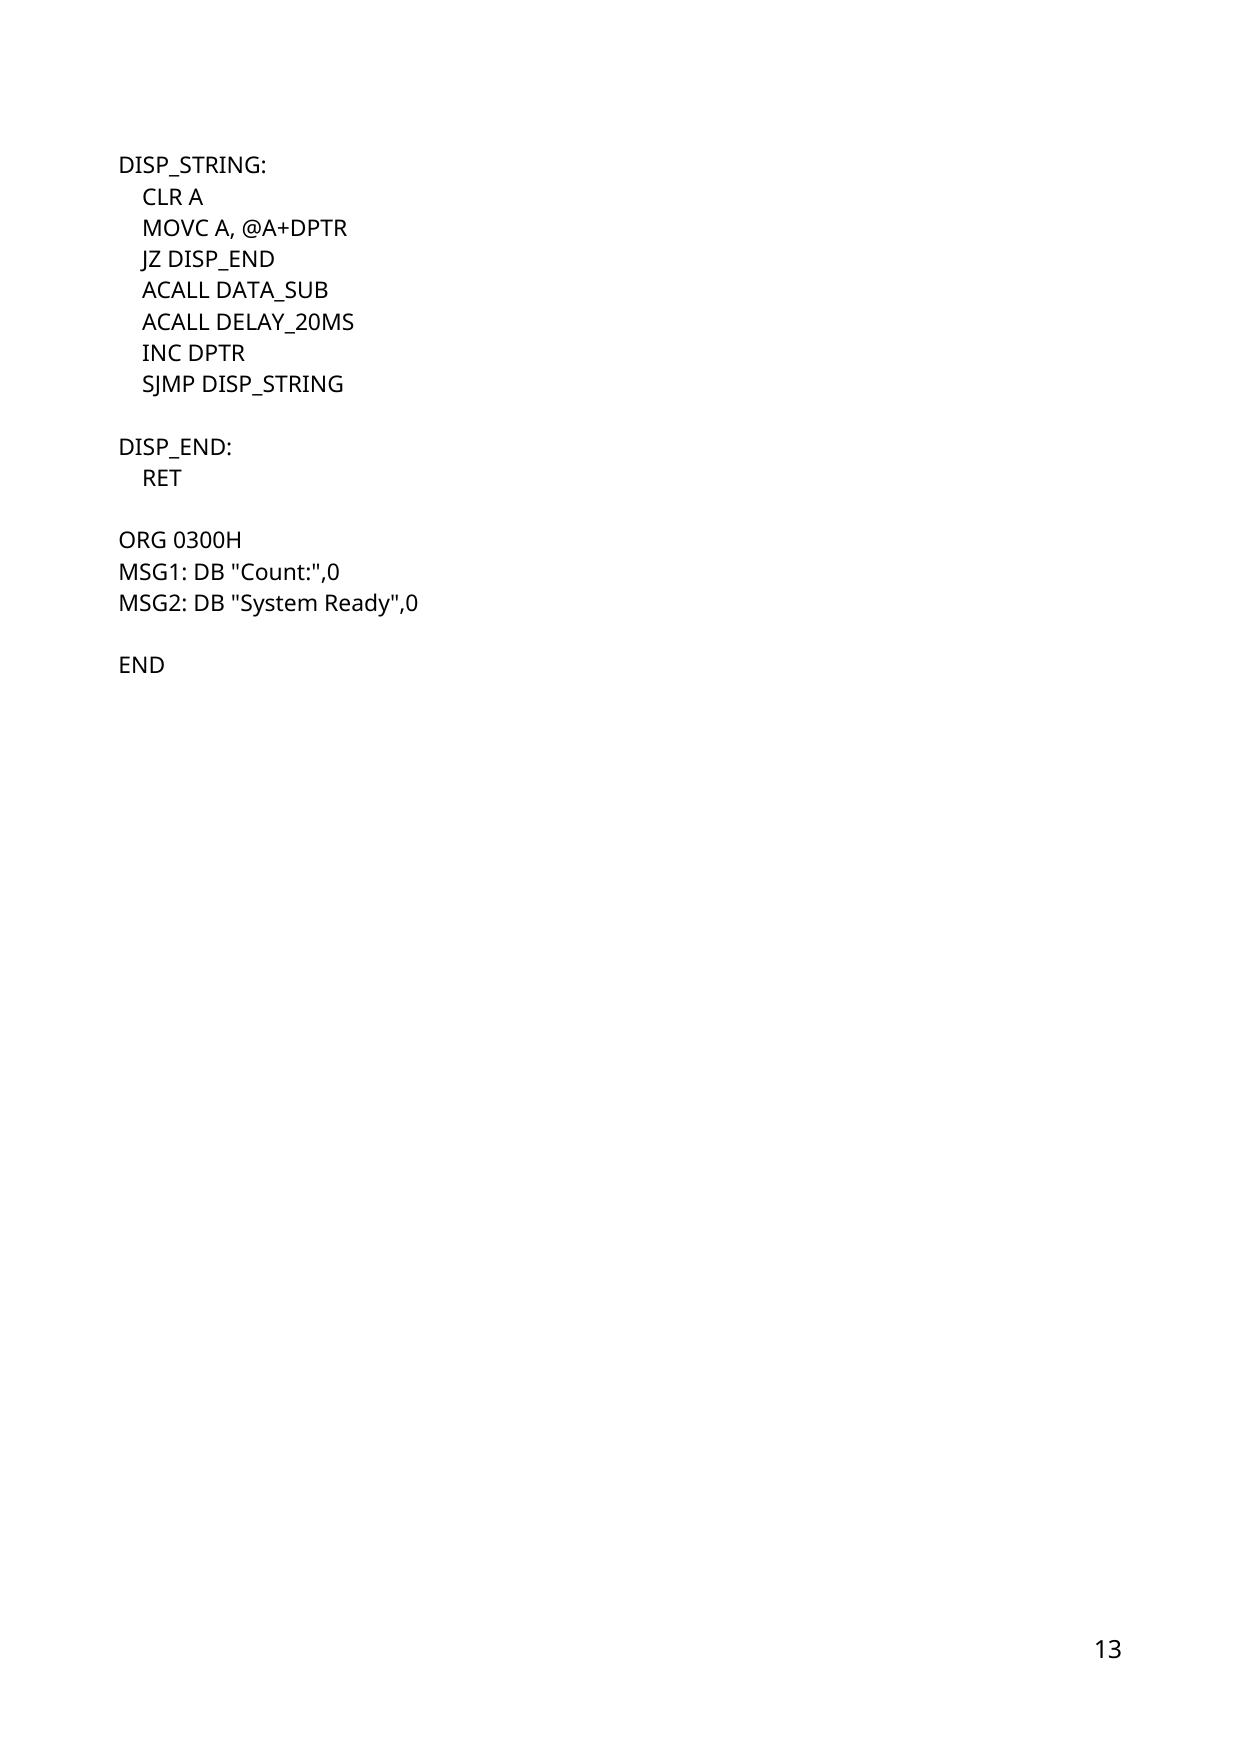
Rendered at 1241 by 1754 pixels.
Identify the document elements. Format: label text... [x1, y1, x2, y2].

text JZ DISP_END [118, 243, 1122, 274]
text MSG1: DB "Count:",0 [118, 556, 1122, 587]
text INC DPTR [118, 337, 1122, 368]
text SJMP DISP_STRING [118, 368, 1122, 399]
text DISP_END: [118, 431, 1122, 462]
text RET [118, 462, 1122, 493]
text END [118, 649, 1122, 681]
text ORG 0300H [118, 524, 1122, 556]
text ACALL DATA_SUB [118, 274, 1122, 306]
text ACALL DELAY_20MS [118, 306, 1122, 337]
text MSG2: DB "System Ready",0 [118, 587, 1122, 618]
text CLR A [118, 181, 1122, 212]
text MOVC A, @A+DPTR [118, 212, 1122, 243]
text DISP_STRING: [118, 149, 1122, 181]
